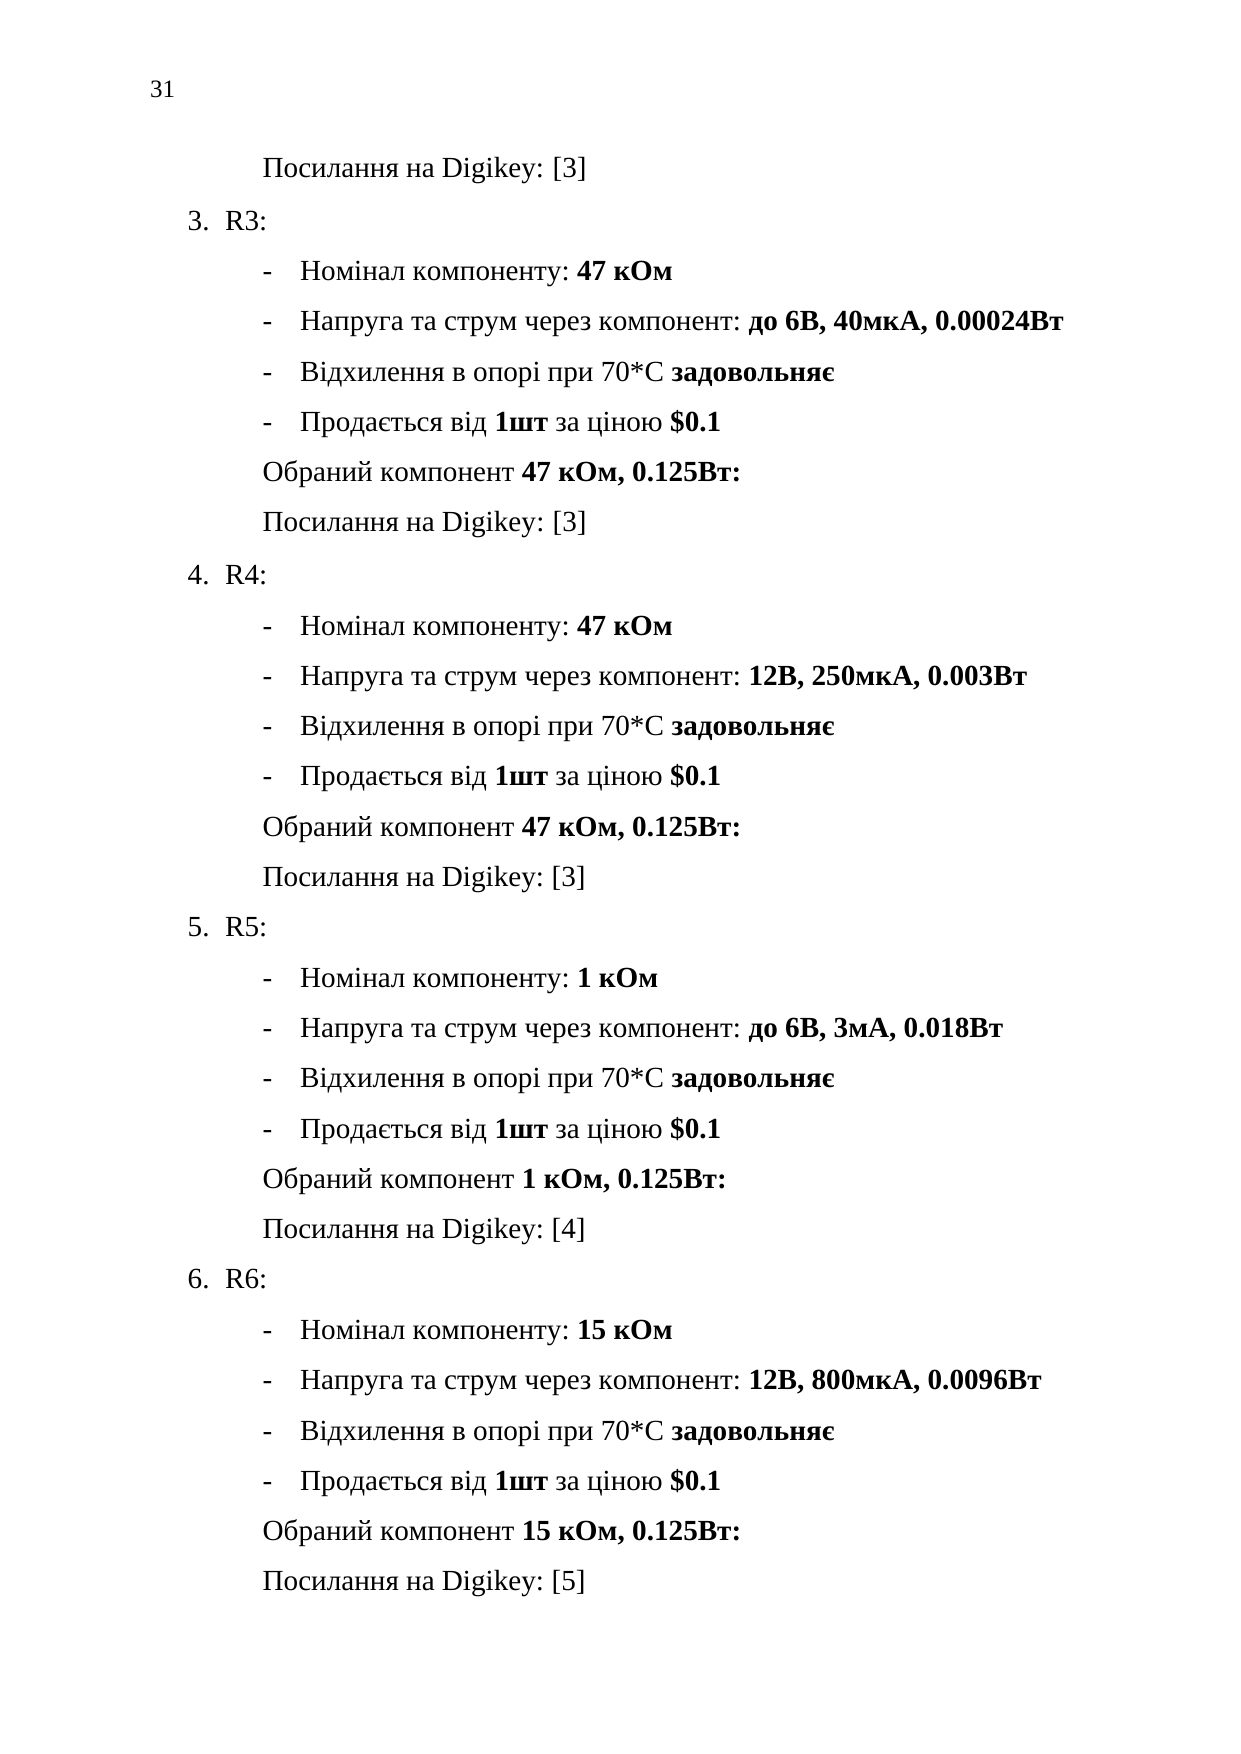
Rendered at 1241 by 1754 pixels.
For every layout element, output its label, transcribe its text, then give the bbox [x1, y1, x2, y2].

list Продається від 1шт за ціною $0.1 [262, 1463, 1090, 1496]
list R6: [187, 1262, 1090, 1295]
list Напруга та струм через компонент: до 6В, 3мА, 0.018Вт [262, 1010, 1090, 1044]
list Номінал компоненту: 47 кОм [262, 253, 1090, 287]
list Номінал компоненту: 1 кОм [262, 960, 1090, 993]
list Відхилення в опорі при 70*С задовольняє [262, 354, 1090, 387]
text Посилання на Digikey: [3] [187, 150, 1090, 183]
text Посилання на Digikey: [3] [187, 859, 1090, 893]
list Продається від 1шт за ціною $0.1 [262, 1111, 1090, 1144]
text Посилання на Digikey: [3] [187, 504, 1090, 538]
list R5: [187, 909, 1090, 943]
text Обраний компонент 1 кОм, 0.125Вт: [262, 1161, 1090, 1194]
list R4: [187, 557, 1090, 591]
list Продається від 1шт за ціною $0.1 [262, 404, 1090, 437]
text Посилання на Digikey: [5] [262, 1563, 1090, 1597]
list Відхилення в опорі при 70*С задовольняє [262, 1413, 1090, 1446]
list Відхилення в опорі при 70*С задовольняє [262, 1060, 1090, 1094]
list R3: [187, 203, 1090, 236]
list Продається від 1шт за ціною $0.1 [262, 758, 1090, 792]
list Номінал компоненту: 15 кОм [262, 1312, 1090, 1346]
list Відхилення в опорі при 70*С задовольняє [262, 708, 1090, 742]
list Номінал компоненту: 47 кОм [262, 608, 1090, 641]
text Обраний компонент 47 кОм, 0.125Вт: [262, 809, 1090, 842]
text Обраний компонент 15 кОм, 0.125Вт: [262, 1513, 1090, 1547]
list Напруга та струм через компонент: 12В, 250мкА, 0.003Вт [262, 658, 1090, 691]
list Напруга та струм через компонент: до 6В, 40мкА, 0.00024Вт [262, 303, 1090, 337]
list Напруга та струм через компонент: 12В, 800мкА, 0.0096Вт [262, 1362, 1090, 1396]
text Посилання на Digikey: [4] [262, 1211, 1090, 1245]
text Обраний компонент 47 кОм, 0.125Вт: [262, 454, 1090, 488]
